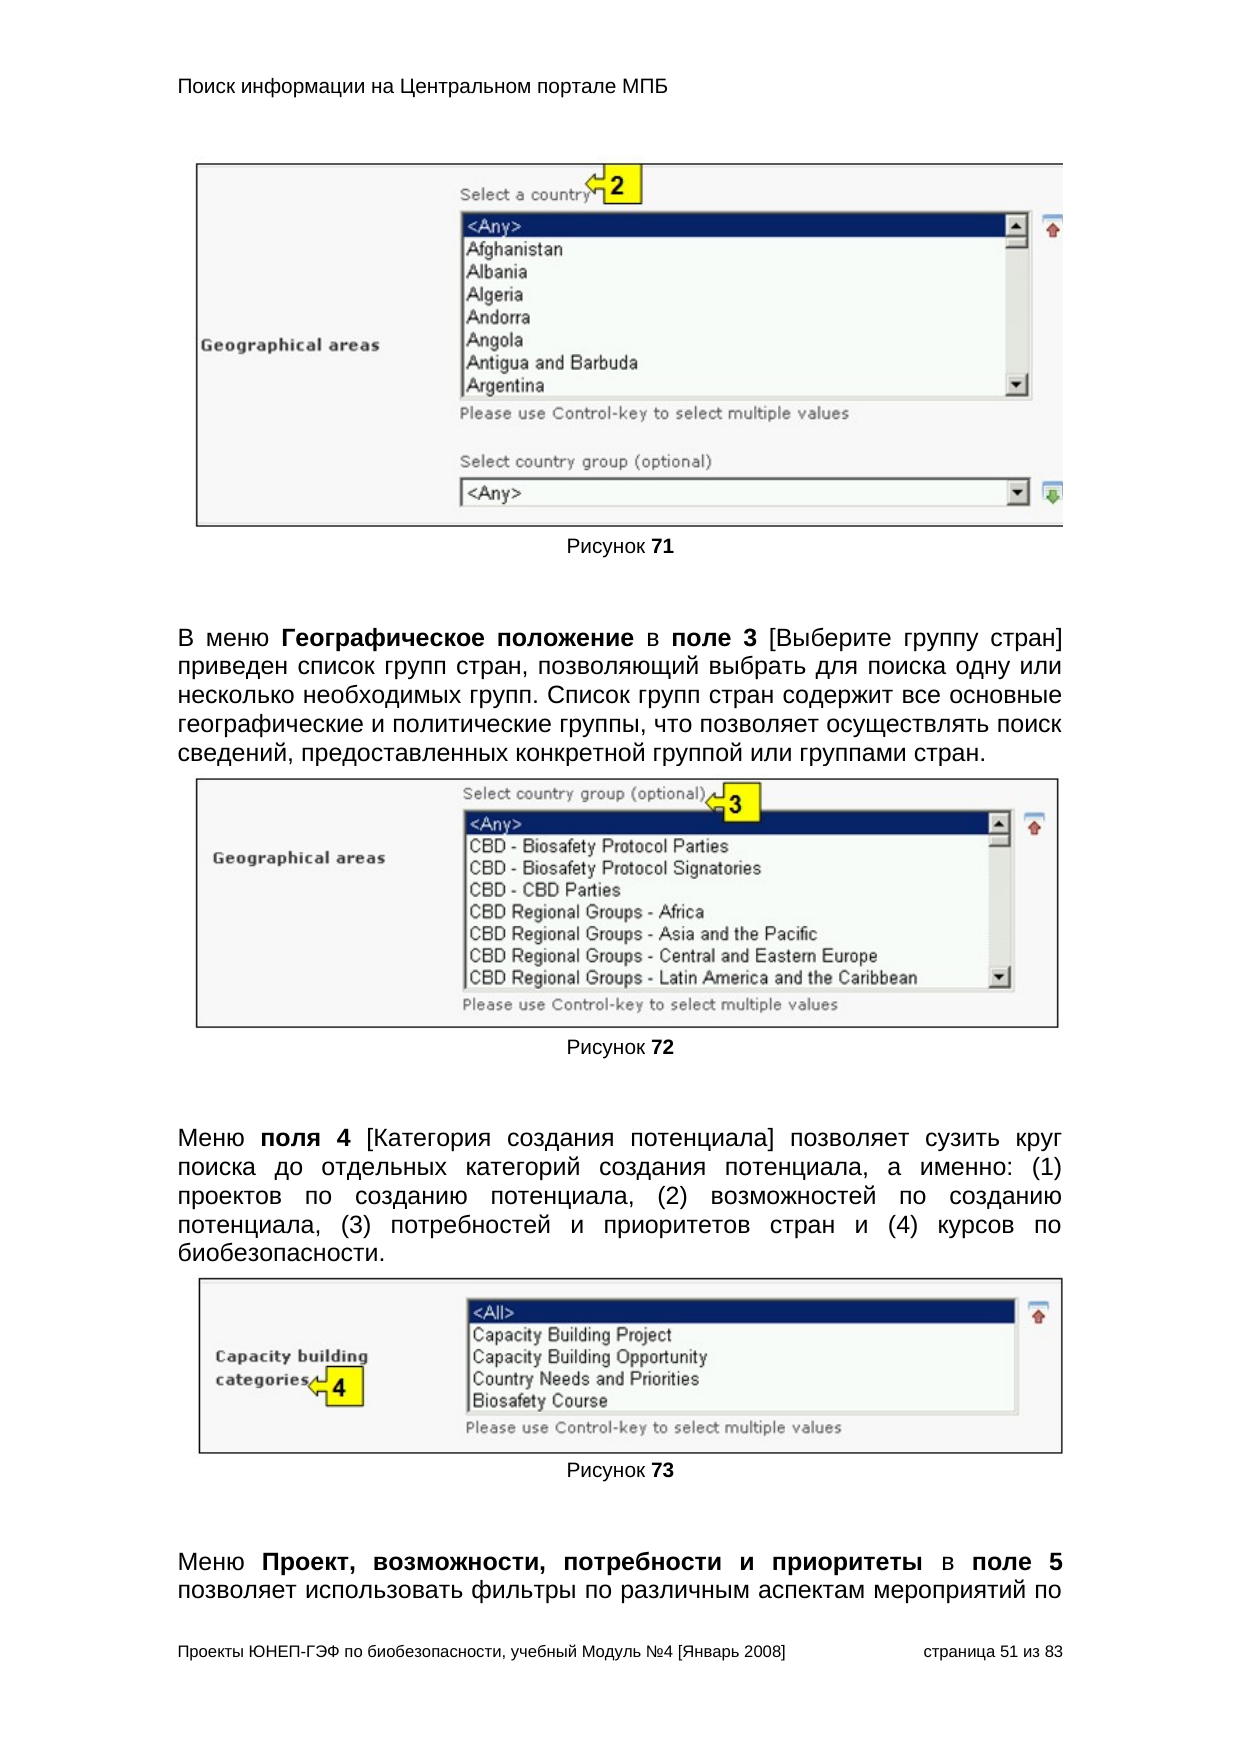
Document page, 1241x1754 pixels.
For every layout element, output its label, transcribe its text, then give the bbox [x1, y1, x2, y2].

picture [192, 774, 1064, 1035]
picture [192, 1275, 1064, 1458]
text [177, 1547, 1063, 1604]
text В меню Географическое положение в поле 3 [Выберите группу стран] приведен список групп стран, позволяющий выбрать для поиска одну или несколько необходимых групп. Список групп стран содержит все основные географические и политические группы, что позволяет осуществлять поиск сведений, предоставленных конкретной группой или группами стран. [177, 623, 1063, 766]
text Меню поля 4 [Категория создания потенциала] позволяет сузить круг поиска до отдельных категорий создания потенциала, а именно: (1) проектов по созданию потенциала, (2) возможностей по созданию потенциала, (3) потребностей и приоритетов стран и (4) курсов по биобезопасности. [177, 1123, 1063, 1267]
picture [192, 155, 1064, 534]
